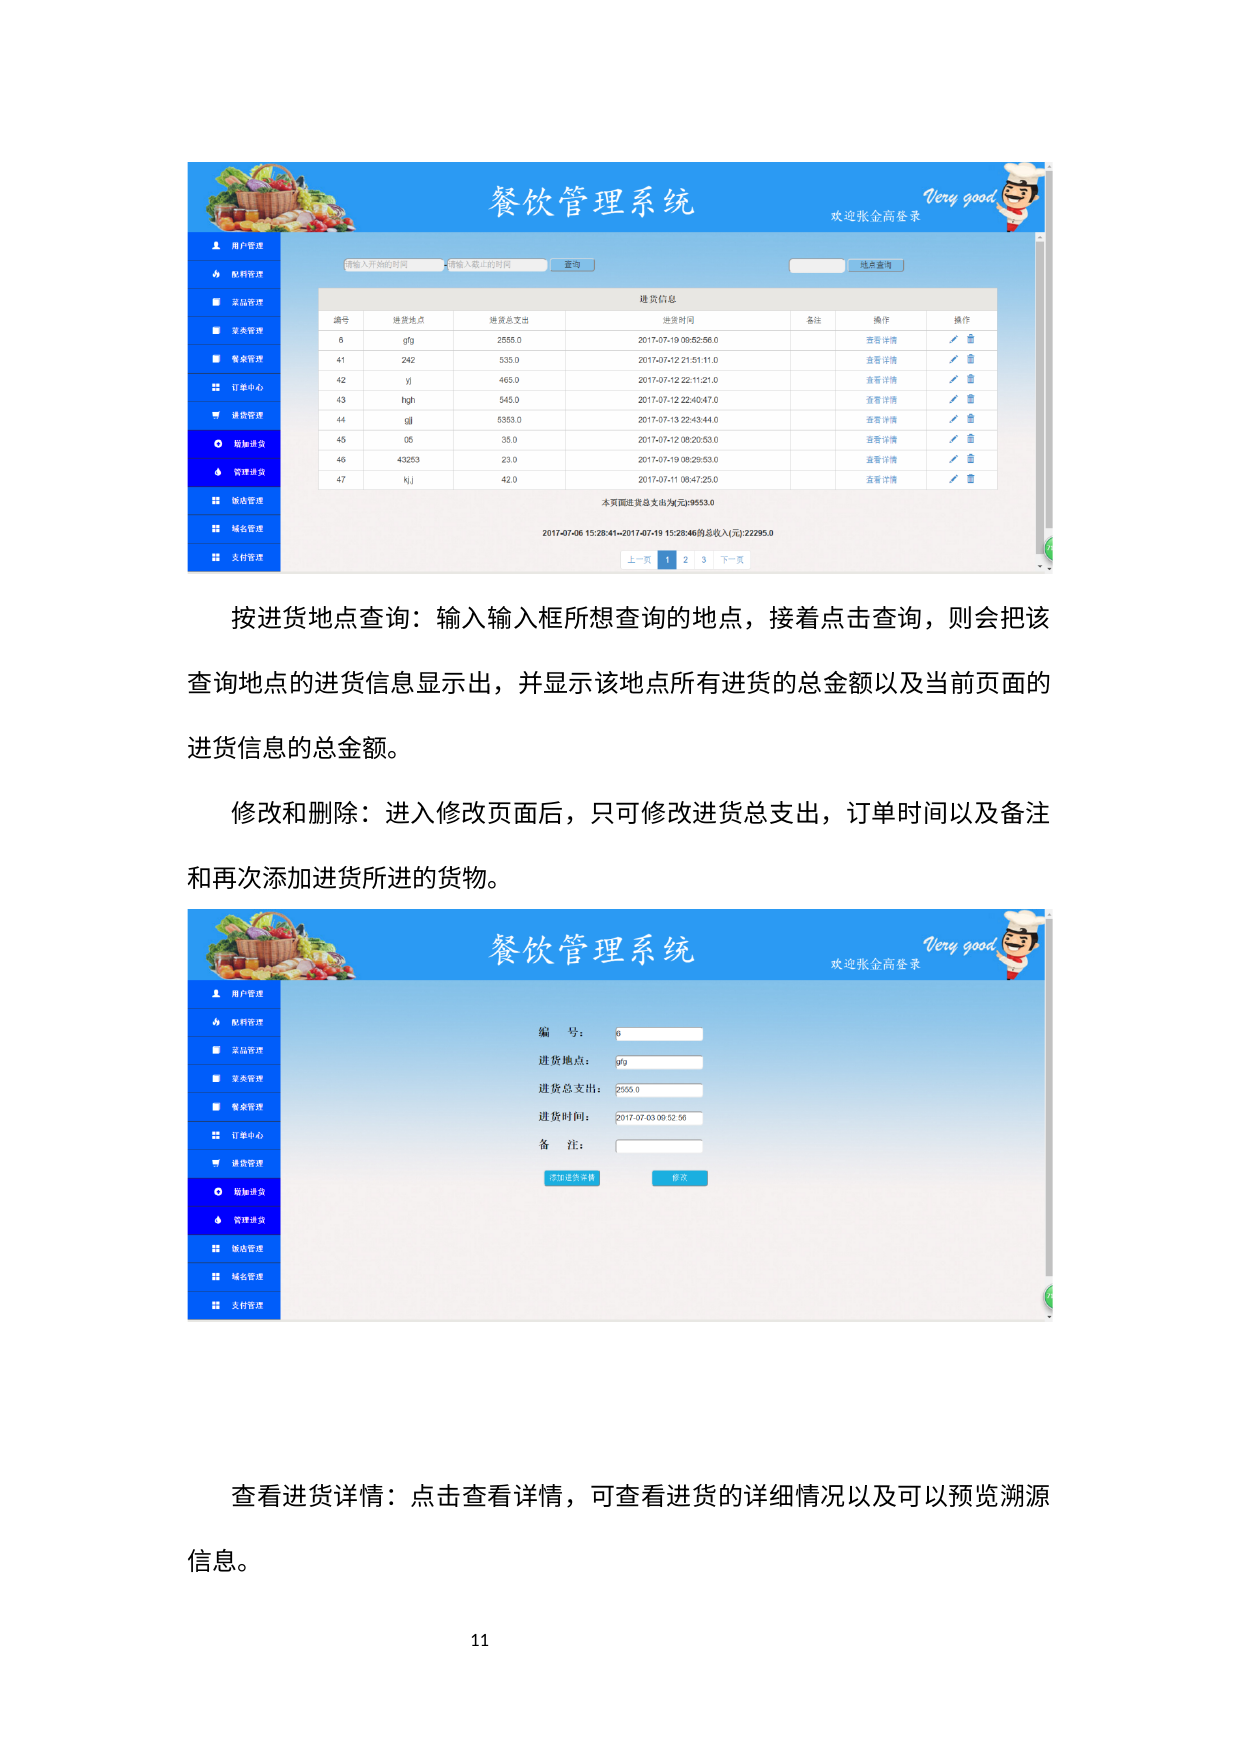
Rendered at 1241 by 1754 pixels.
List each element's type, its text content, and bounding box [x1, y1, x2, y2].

text 修改和删除：进入修改页面后，只可修改进货总支出，订单时间以及备注和再次添加进货所进的货物。 [187, 779, 1053, 909]
text 按进货地点查询：输入输入框所想查询的地点，接着点击查询，则会把该查询地点的进货信息显示出，并显示该地点所有进货的总金额以及当前页面的进货信息的总金额。 [187, 574, 1053, 779]
picture [187, 162, 1053, 574]
text 查看进货详情：点击查看详情，可查看进货的详细情况以及可以预览溯源信息。 [187, 1462, 1053, 1592]
picture [187, 909, 1053, 1322]
